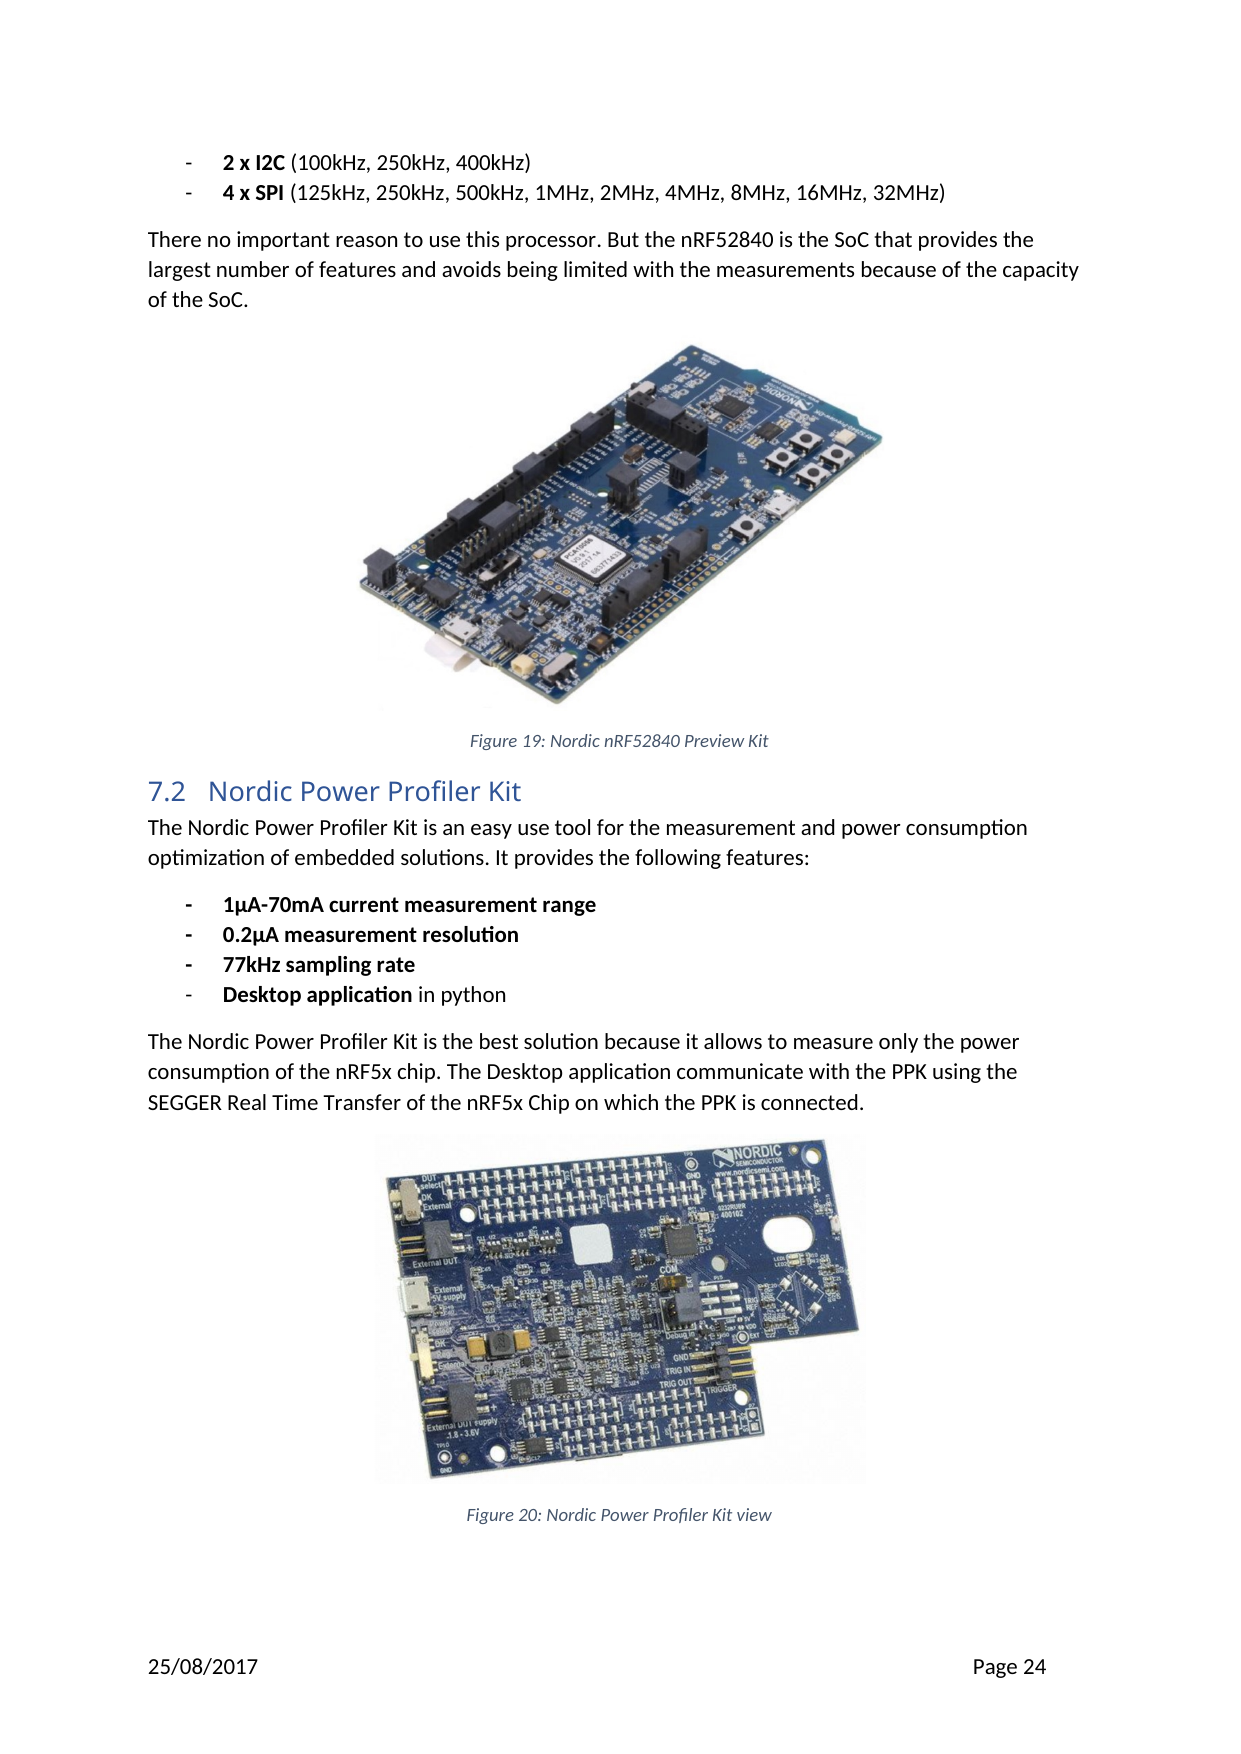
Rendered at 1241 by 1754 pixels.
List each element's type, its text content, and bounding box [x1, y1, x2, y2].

subtitle Nordic Power Profiler Kit [148, 773, 1093, 810]
text The Nordic Power Profiler Kit is an easy use tool for the measurement and power consumption optimization of embedded solutions. It provides the following features: [148, 813, 1093, 871]
list 4 x SPI (125kHz, 250kHz, 500kHz, 1MHz, 2MHz, 4MHz, 8MHz, 16MHz, 32MHz) [185, 178, 1093, 206]
list 0.2µA measurement resolution [185, 920, 1093, 948]
picture [355, 332, 885, 711]
list 2 x I2C (100kHz, 250kHz, 400kHz) [185, 148, 1093, 176]
list 1µA-70mA current measurement range [185, 890, 1093, 918]
text The Nordic Power Profiler Kit is the best solution because it allows to measure only the power consumption of the nRF5x chip. The Desktop application communicate with the PPK using the SEGGER Real Time Transfer of the nRF5x Chip on which the PPK is connected. [148, 1027, 1093, 1116]
picture [374, 1134, 866, 1484]
list 77kHz sampling rate [185, 950, 1093, 978]
text There no important reason to use this processor. But the nRF52840 is the SoC that provides the largest number of features and avoids being limited with the measurements because of the capacity of the SoC. [148, 225, 1093, 313]
list Desktop application in python [185, 980, 1093, 1008]
